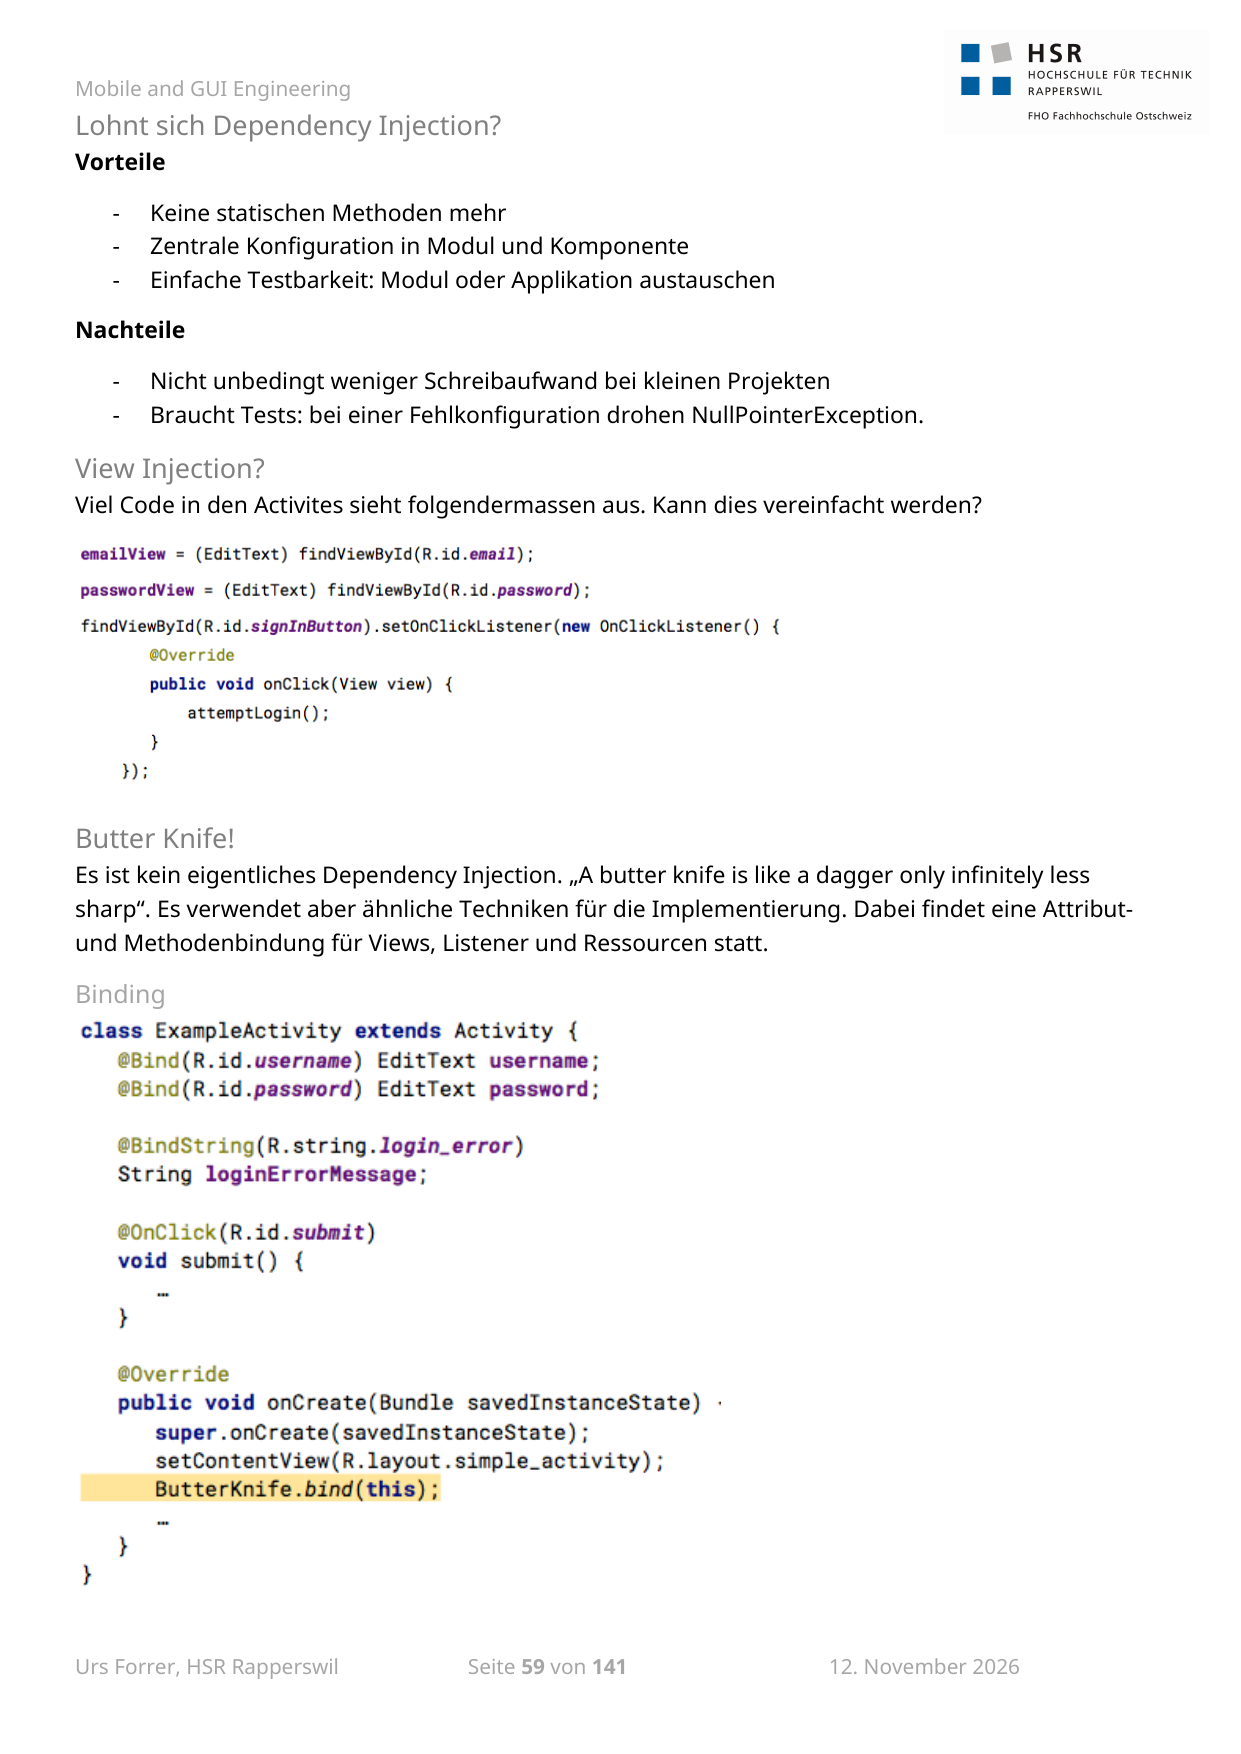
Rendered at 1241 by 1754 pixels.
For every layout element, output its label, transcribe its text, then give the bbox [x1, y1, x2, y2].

text Viel Code in den Activites sieht folgendermassen aus. Kann dies vereinfacht werden? [75, 489, 1165, 520]
list Nicht unbedingt weniger Schreibaufwand bei kleinen Projekten [112, 365, 1165, 396]
picture [943, 29, 1210, 134]
text Vorteile [75, 146, 1165, 177]
subtitle View Injection? [75, 449, 1165, 486]
list Zentrale Konfiguration in Modul und Komponente [112, 230, 1165, 262]
subtitle Lohnt sich Dependency Injection? [75, 106, 1165, 143]
list Keine statischen Methoden mehr [112, 197, 1165, 228]
picture [75, 539, 796, 801]
picture [75, 1013, 721, 1596]
list Einfache Testbarkeit: Modul oder Applikation austauschen [112, 264, 1165, 295]
text Nachteile [75, 314, 1165, 346]
list Braucht Tests: bei einer Fehlkonfiguration drohen NullPointerException. [112, 399, 1165, 430]
subtitle Binding [75, 977, 1165, 1011]
text Es ist kein eigentliches Dependency Injection. „A butter knife is like a dagger only infinitely less sharp“. Es verwendet aber ähnliche Techniken für die Implementierung. Dabei findet eine Attribut- und Methodenbindung für Views, Listener und Ressourcen statt. [75, 859, 1165, 958]
subtitle Butter Knife! [75, 819, 1165, 856]
